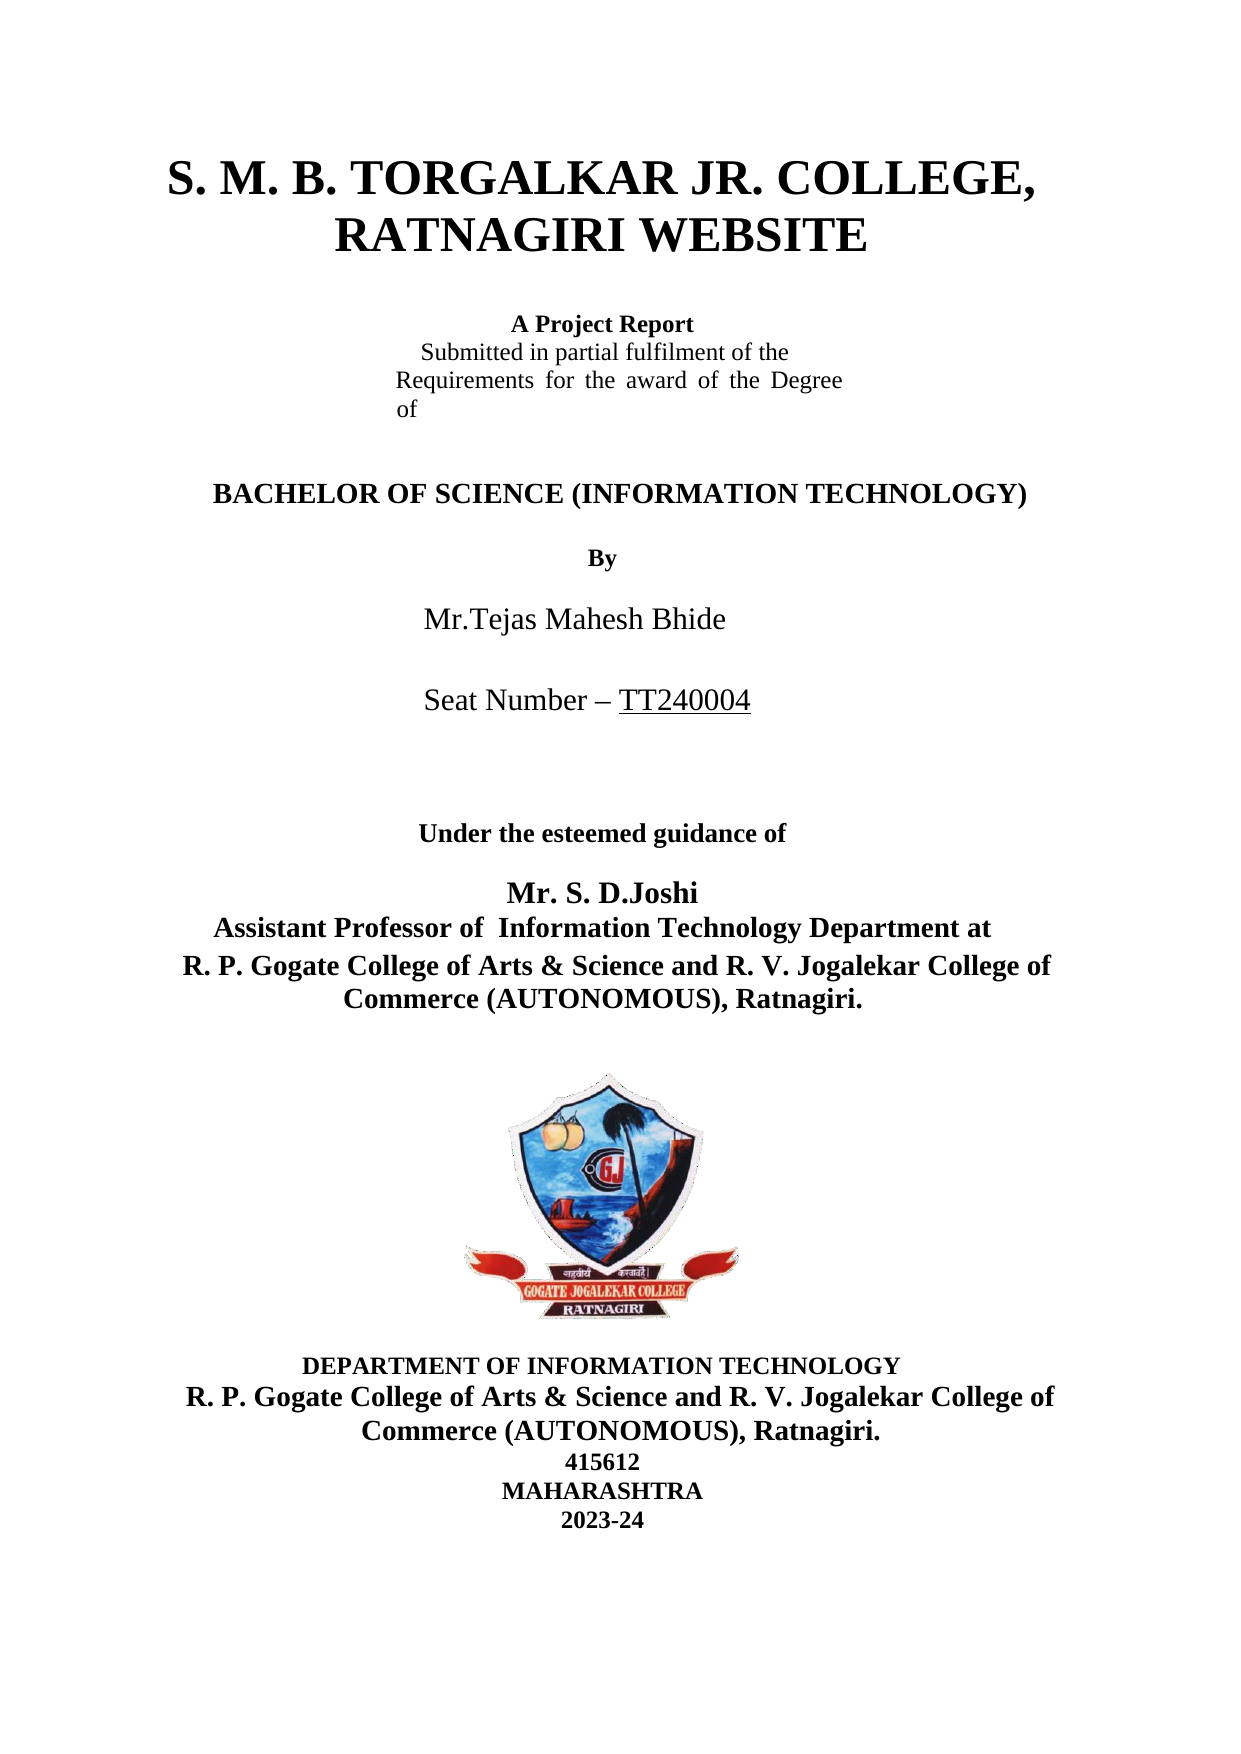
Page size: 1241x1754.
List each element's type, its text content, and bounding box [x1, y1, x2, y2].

text Requirements for the award of the Degree of [395, 366, 843, 423]
text BACHELOR OF SCIENCE (INFORMATION TECHNOLOGY) [110, 476, 1028, 510]
text 2023-24 [110, 1505, 1094, 1534]
text Assistant Professor of Information Technology Department at [110, 910, 1094, 943]
text MAHARASHTRA [110, 1476, 1094, 1505]
text Under the esteemed guidance of [110, 817, 1094, 848]
text DEPARTMENT OF INFORMATION TECHNOLOGY [110, 1351, 1093, 1379]
text A Project Report [110, 309, 1094, 338]
text By [110, 543, 1094, 571]
text R. P. Gogate College of Arts & Science and R. V. Jogalekar College of Commerce (AUTONOMOUS), Ratnagiri. [110, 948, 1094, 1015]
text Seat Number – TT240004 [423, 682, 870, 717]
text R. P. Gogate College of Arts & Science and R. V. Jogalekar College of Commerce (AUTONOMOUS), Ratnagiri. [146, 1379, 1094, 1447]
picture [463, 1073, 739, 1319]
text 415612 [110, 1447, 1094, 1476]
text Mr. S. D.Joshi [110, 874, 1094, 910]
text Mr.Tejas Mahesh Bhide [423, 600, 870, 636]
text S. M. B. TORGALKAR JR. COLLEGE, RATNAGIRI WEBSITE [110, 148, 1093, 263]
text Submitted in partial fulfilment of the [395, 338, 1094, 366]
